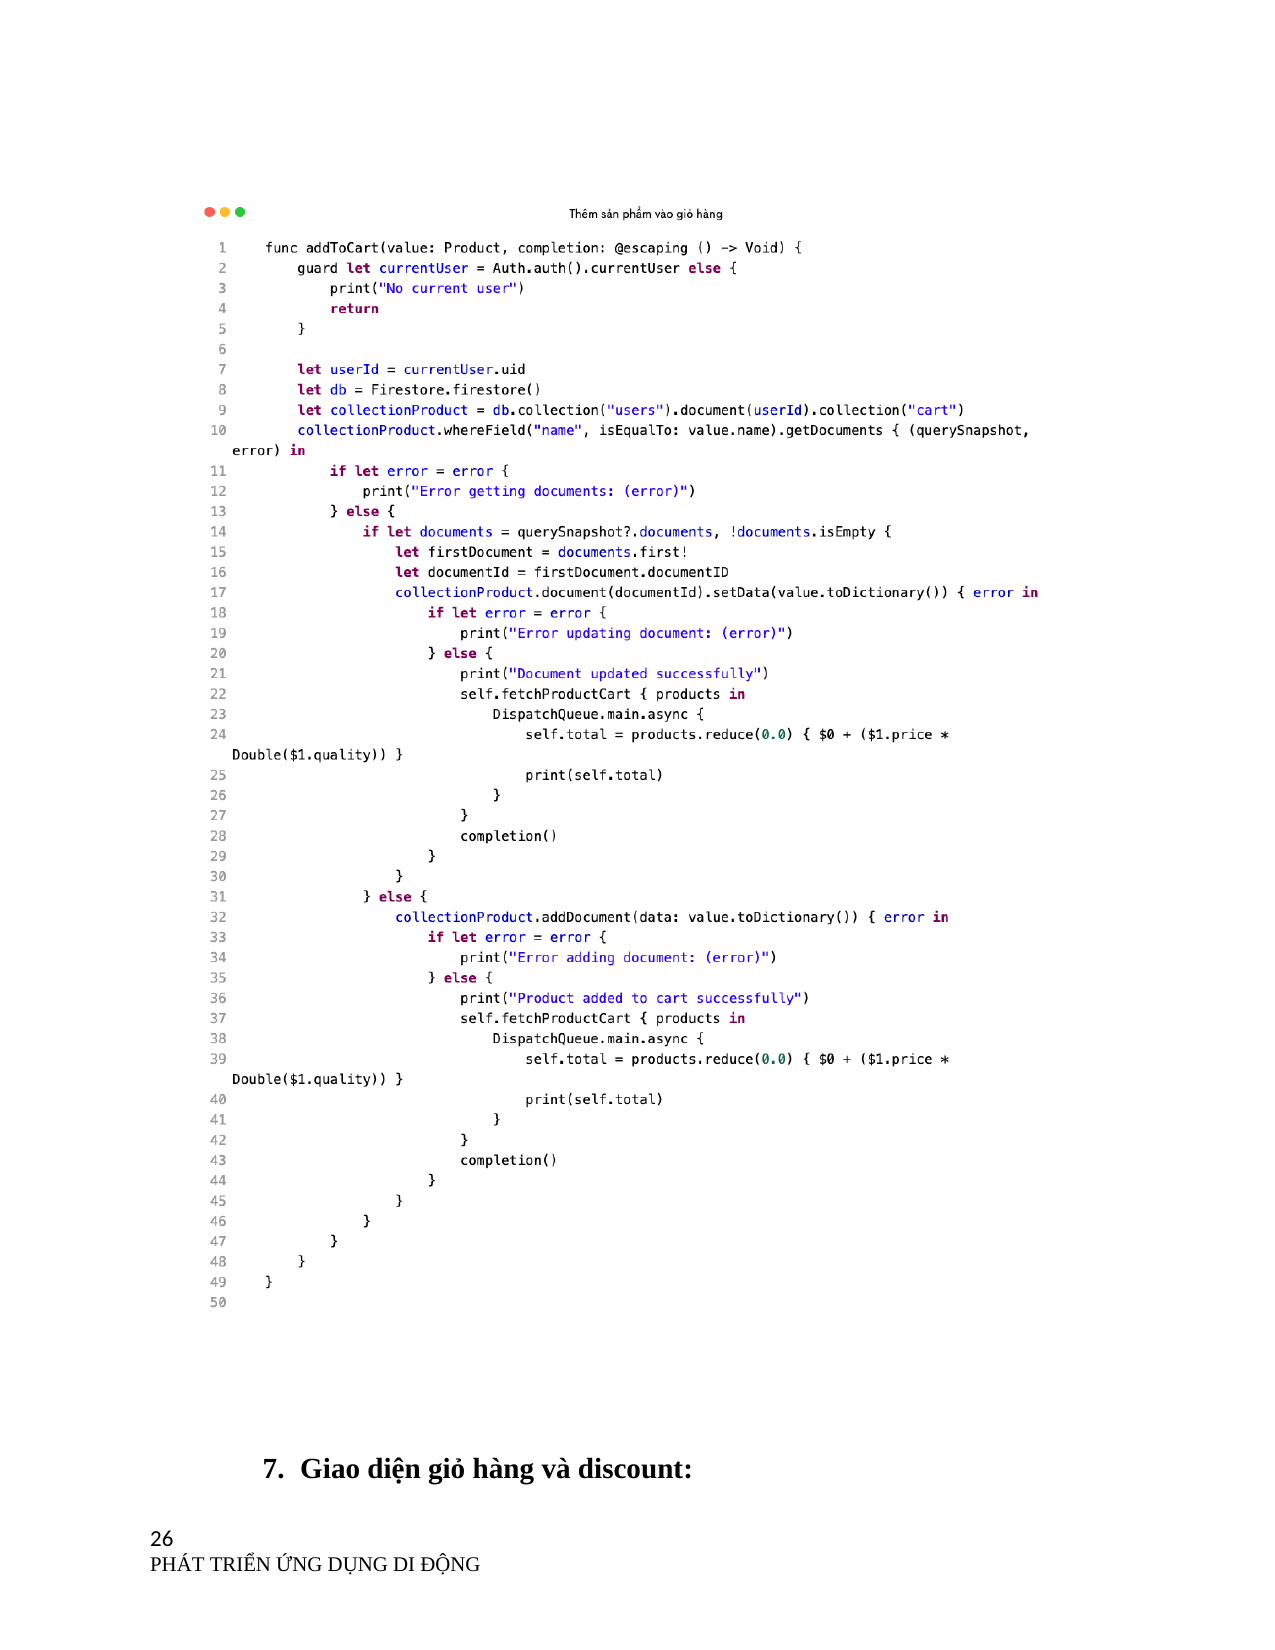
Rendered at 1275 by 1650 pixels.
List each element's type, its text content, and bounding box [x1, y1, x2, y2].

list Giao diện giỏ hàng và discount: [262, 1451, 1125, 1485]
picture [150, 150, 1125, 1370]
